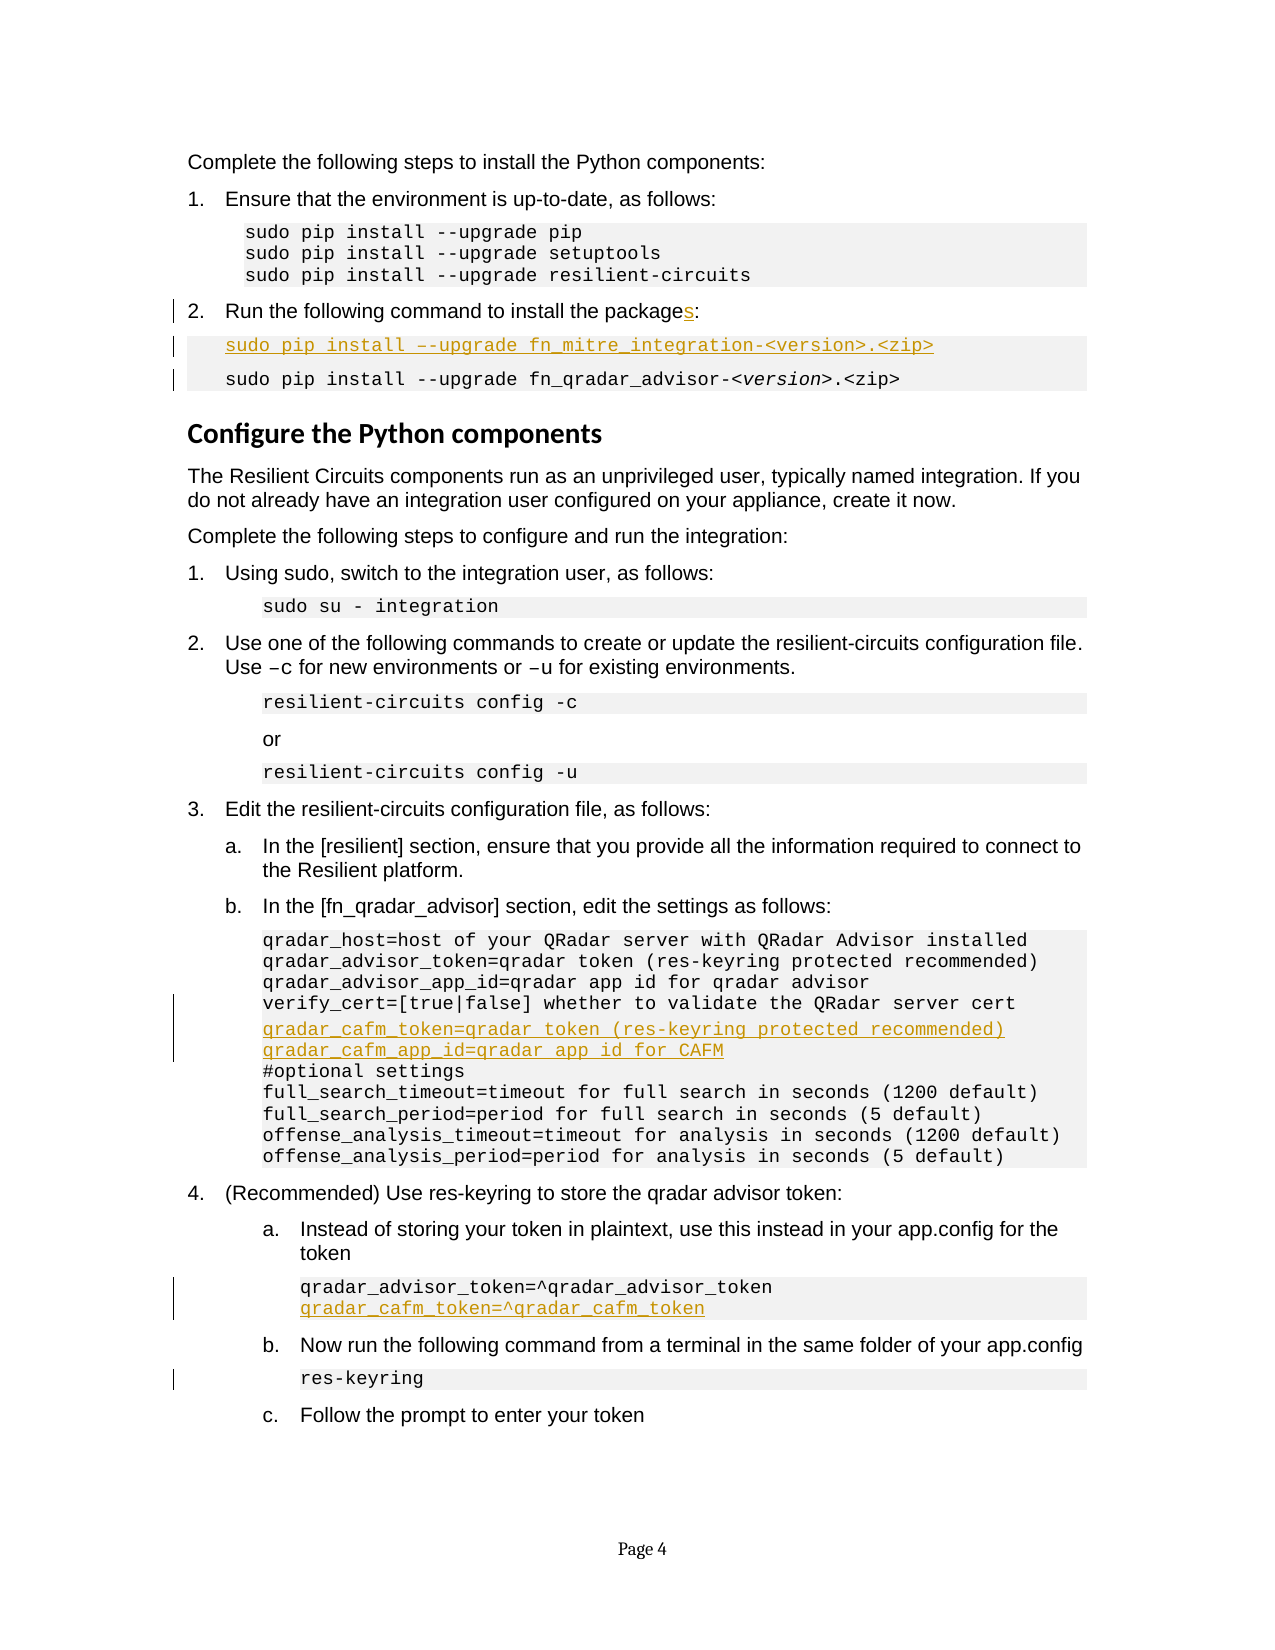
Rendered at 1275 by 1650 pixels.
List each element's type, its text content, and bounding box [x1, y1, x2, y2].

list Follow the prompt to enter your token [262, 1403, 1087, 1427]
text sudo pip install --upgrade resilient-circuits [244, 265, 1087, 287]
text res-keyring [300, 1369, 1087, 1390]
text sudo pip install --upgrade pip [244, 223, 1087, 244]
text offense_analysis_timeout=timeout for analysis in seconds (1200 default) [262, 1126, 1087, 1147]
list Use one of the following commands to create or update the resilient-circuits configuration file. Use –c for new environments or –u for existing environments. [187, 631, 1087, 681]
list Run the following command to install the package: [187, 299, 1087, 323]
text qradar_host=host of your QRadar server with QRadar Advisor installed [262, 930, 1087, 952]
subtitle Configure the Python components [187, 416, 1087, 451]
text qradar_advisor_token=qradar token (res-keyring protected recommended) [262, 952, 1087, 973]
list Using sudo, switch to the integration user, as follows: [187, 561, 1087, 584]
text offense_analysis_period=period for analysis in seconds (5 default) [262, 1147, 1087, 1168]
list In the [resilient] section, ensure that you provide all the information required to connect to the Resilient platform. [225, 833, 1087, 881]
text full_search_period=period for full search in seconds (5 default) [262, 1104, 1087, 1126]
text Complete the following steps to configure and run the integration: [187, 524, 1087, 548]
text #optional settings [262, 1062, 1087, 1083]
list In the [fn_qradar_advisor] section, edit the settings as follows: [225, 894, 1087, 918]
list Ensure that the environment is up-to-date, as follows: [187, 186, 1087, 210]
text verify_cert=[true|false] whether to validate the QRadar server cert [262, 994, 1087, 1015]
text resilient-circuits config -c [262, 693, 1087, 714]
text resilient-circuits config -u [262, 763, 1087, 784]
text or [262, 727, 1087, 751]
text full_search_timeout=timeout for full search in seconds (1200 default) [262, 1083, 1087, 1104]
list Instead of storing your token in plaintext, use this instead in your app.config for the token [262, 1217, 1087, 1265]
text sudo pip install --upgrade fn_qradar_advisor-<version>.<zip> [187, 369, 1087, 391]
text sudo pip install --upgrade setuptools [244, 244, 1087, 265]
text qradar_advisor_token=^qradar_advisor_token [300, 1277, 1087, 1299]
list Edit the resilient-circuits configuration file, as follows: [187, 797, 1087, 821]
list Now run the following command from a terminal in the same folder of your app.config [262, 1332, 1087, 1356]
text sudo su - integration [262, 597, 1087, 618]
text The Resilient Circuits components run as an unprivileged user, typically named integration. If you do not already have an integration user configured on your appliance, create it now. [187, 464, 1087, 512]
text Complete the following steps to install the Python components: [187, 150, 1087, 174]
text qradar_advisor_app_id=qradar app id for qradar advisor [262, 973, 1087, 994]
list (Recommended) Use res-keyring to store the qradar advisor token: [187, 1181, 1087, 1204]
